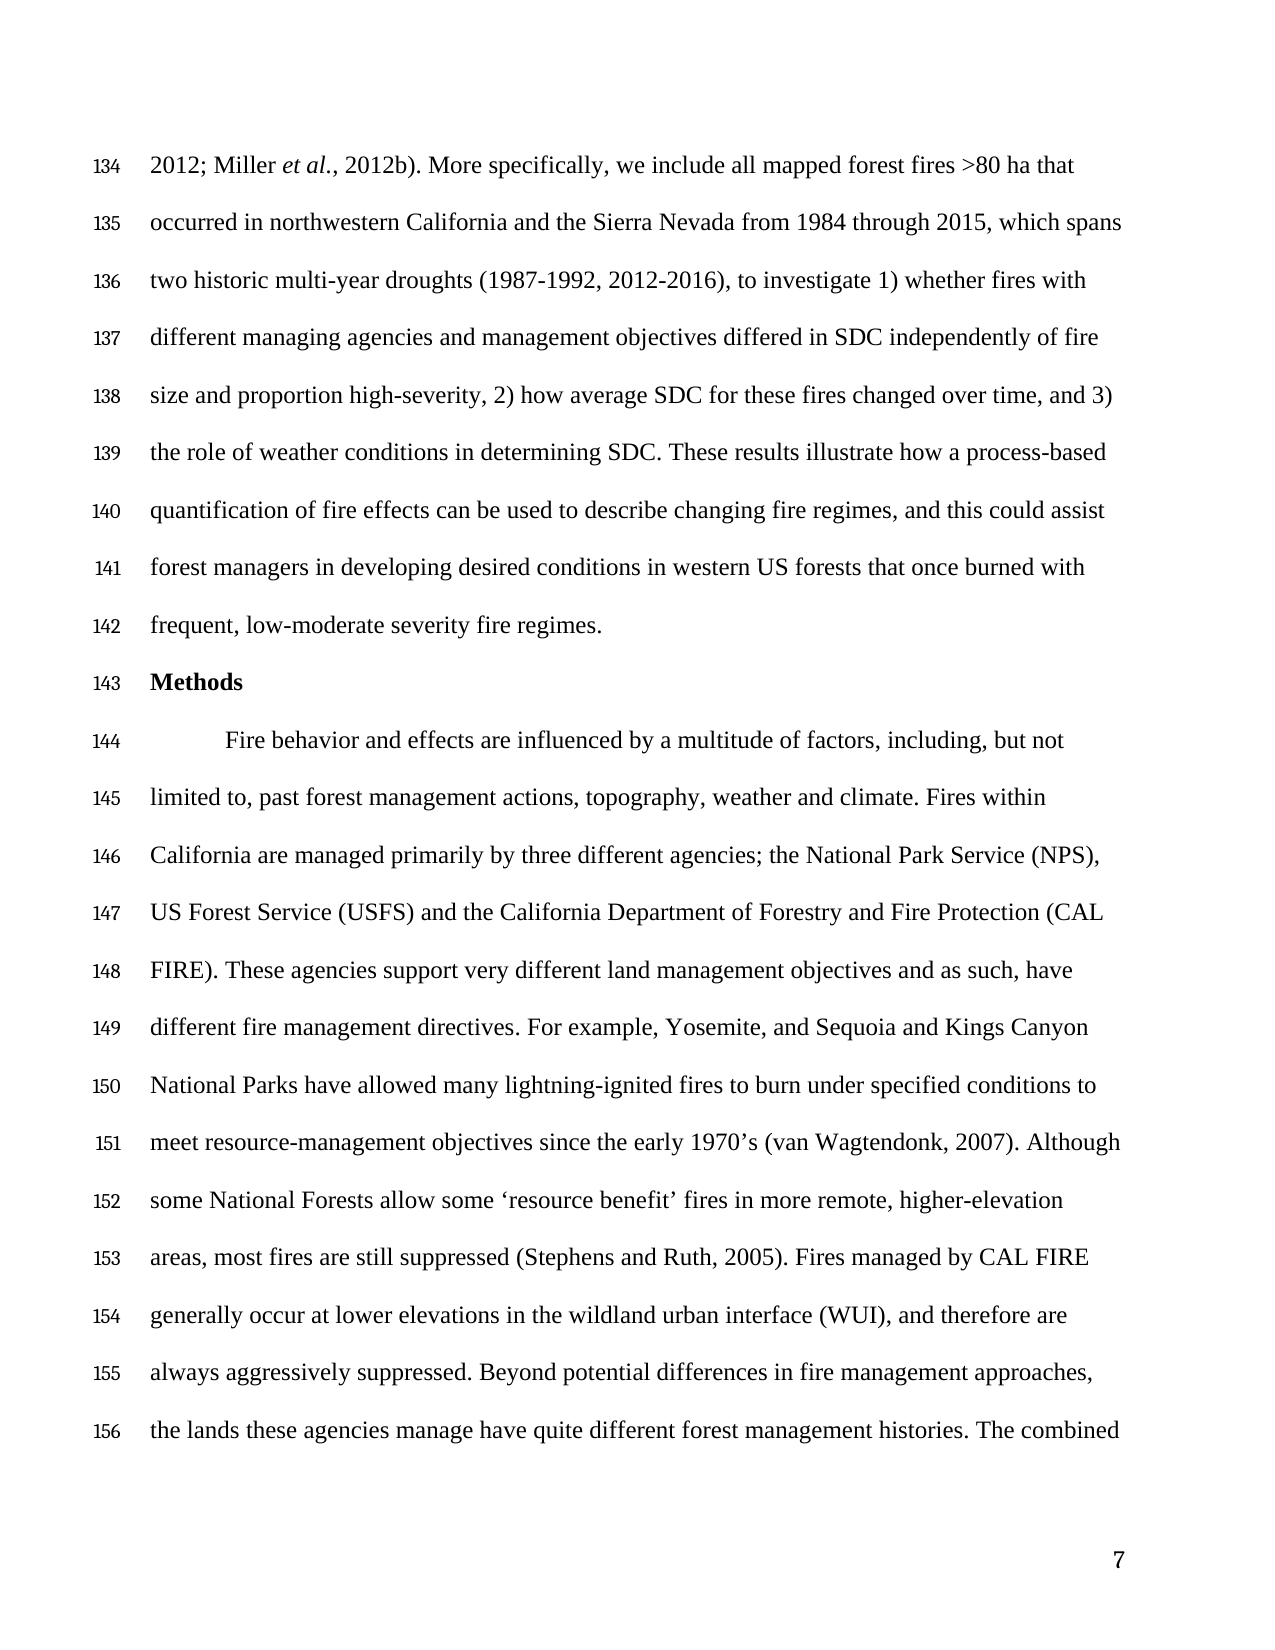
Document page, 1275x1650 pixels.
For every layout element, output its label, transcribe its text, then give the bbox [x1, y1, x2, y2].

text Methods [150, 667, 1125, 696]
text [150, 150, 1125, 639]
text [150, 725, 1125, 1444]
